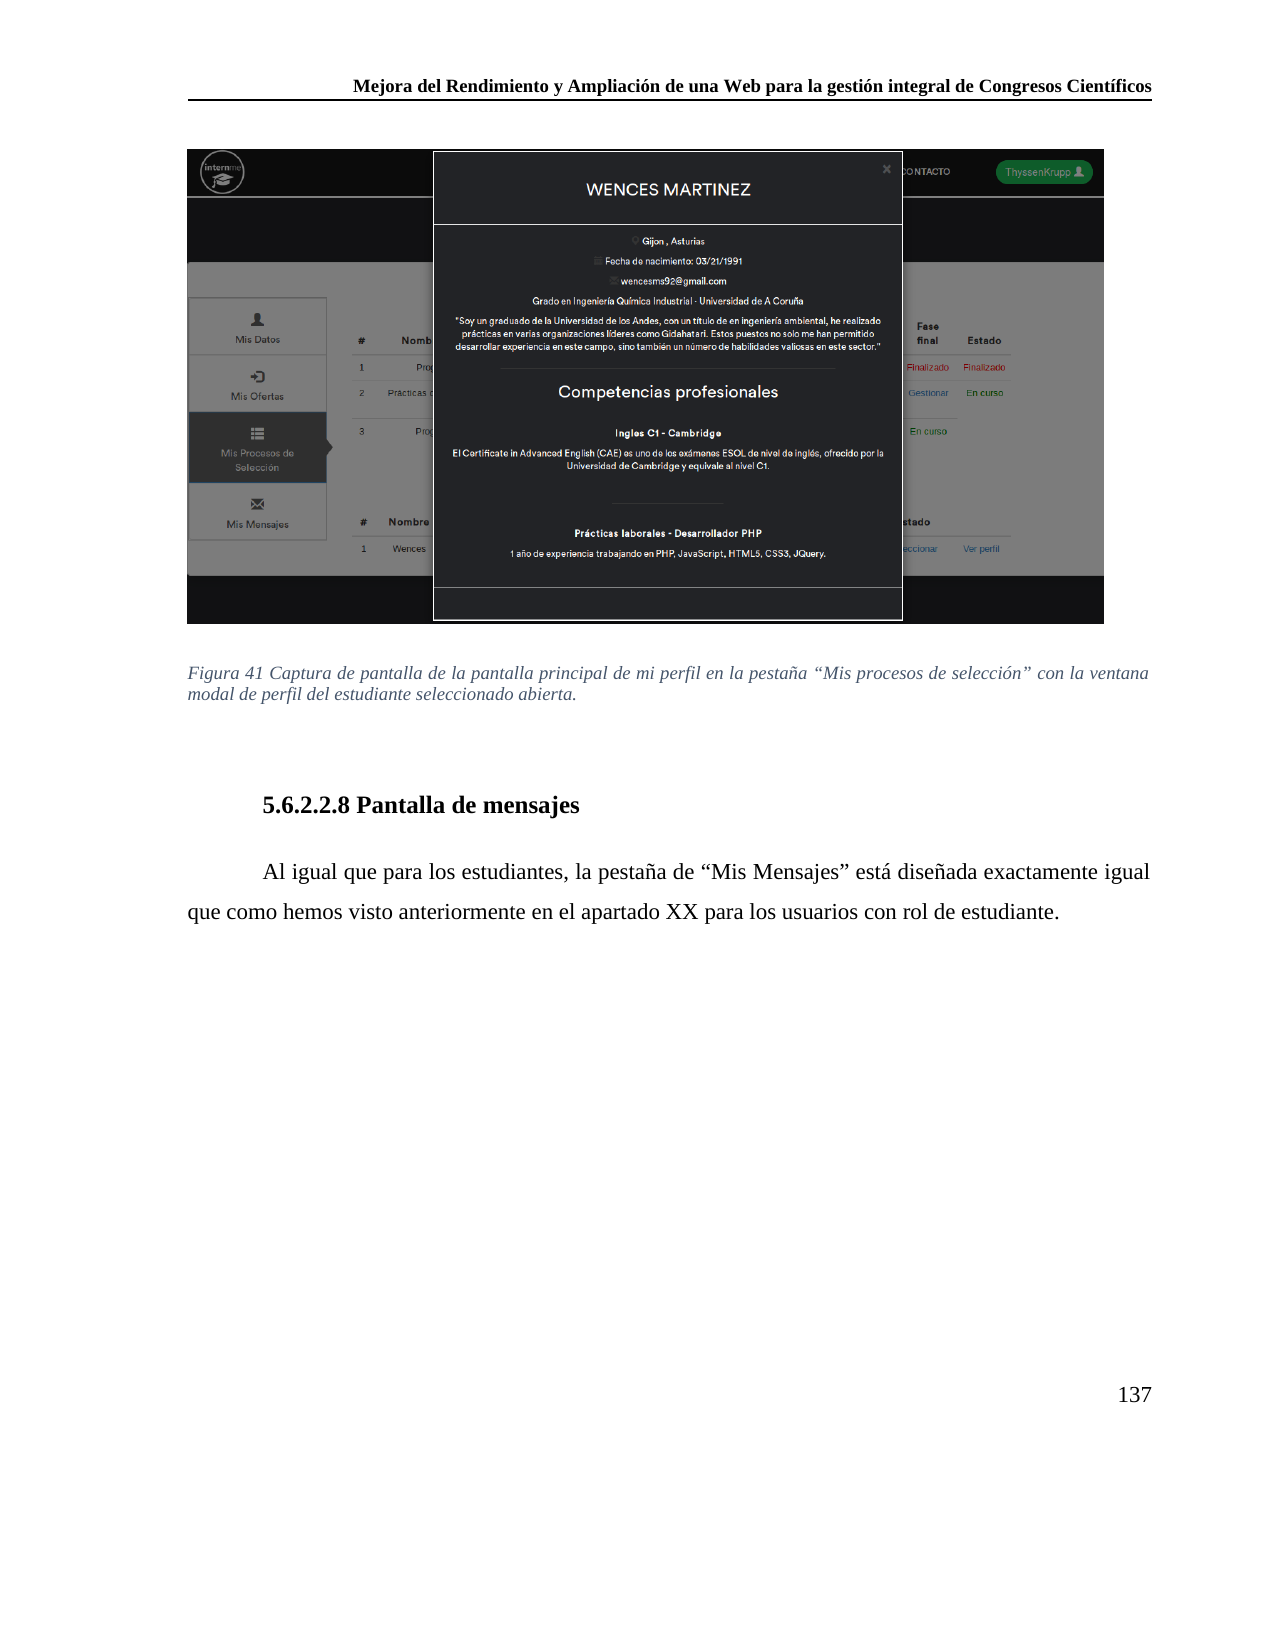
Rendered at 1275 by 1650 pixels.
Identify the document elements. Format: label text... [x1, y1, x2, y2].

picture [187, 149, 1104, 624]
text Al igual que para los estudiantes, la pestaña de “Mis Mensajes” está diseñada exactamente igual que como hemos visto anteriormente en el apartado XX para los usuarios con rol de estudiante. [187, 858, 1152, 924]
subtitle 5.6.2.2.8 Pantalla de mensajes [187, 790, 1152, 819]
